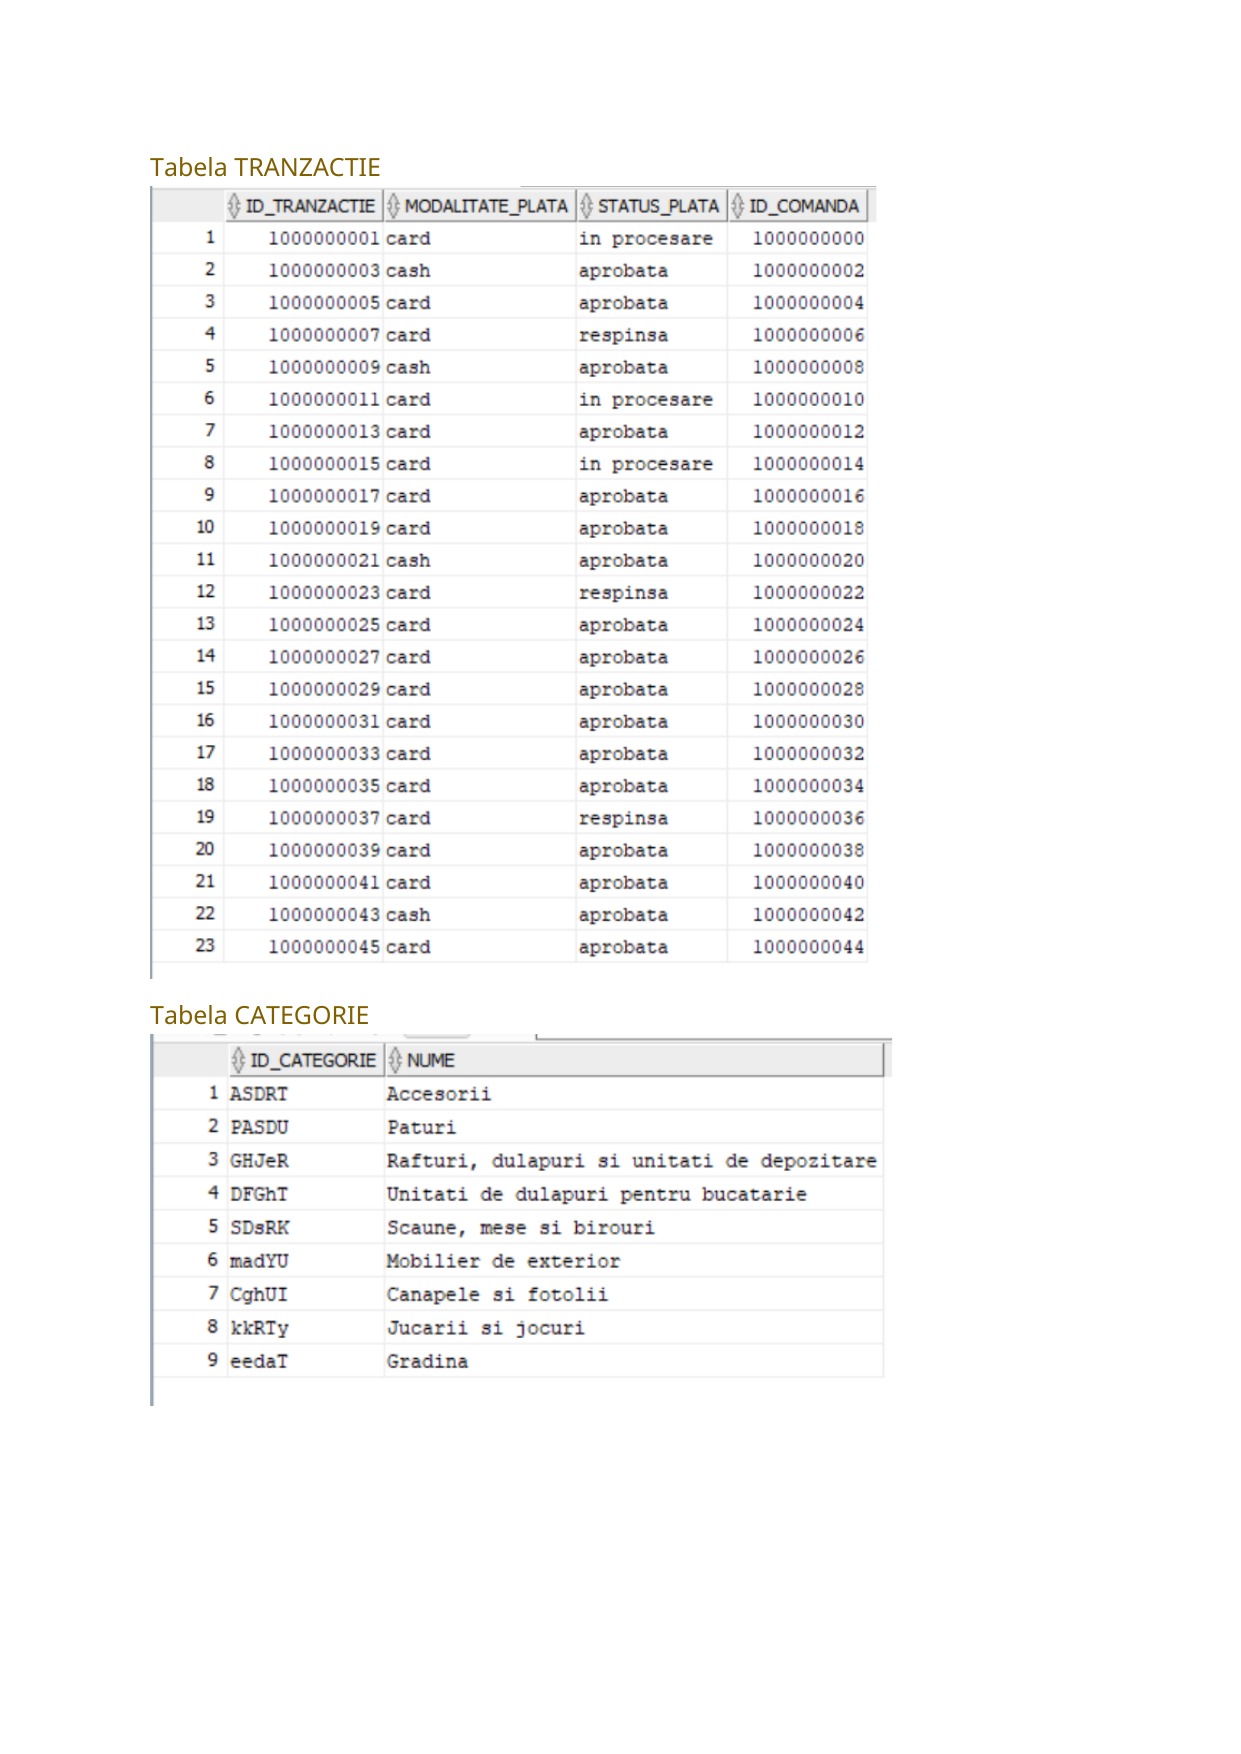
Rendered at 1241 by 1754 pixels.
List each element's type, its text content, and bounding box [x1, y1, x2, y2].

picture [150, 186, 877, 979]
picture [150, 1034, 893, 1406]
subtitle Tabela CATEGORIE [150, 998, 1090, 1032]
subtitle Tabela TRANZACTIE [150, 150, 1090, 184]
